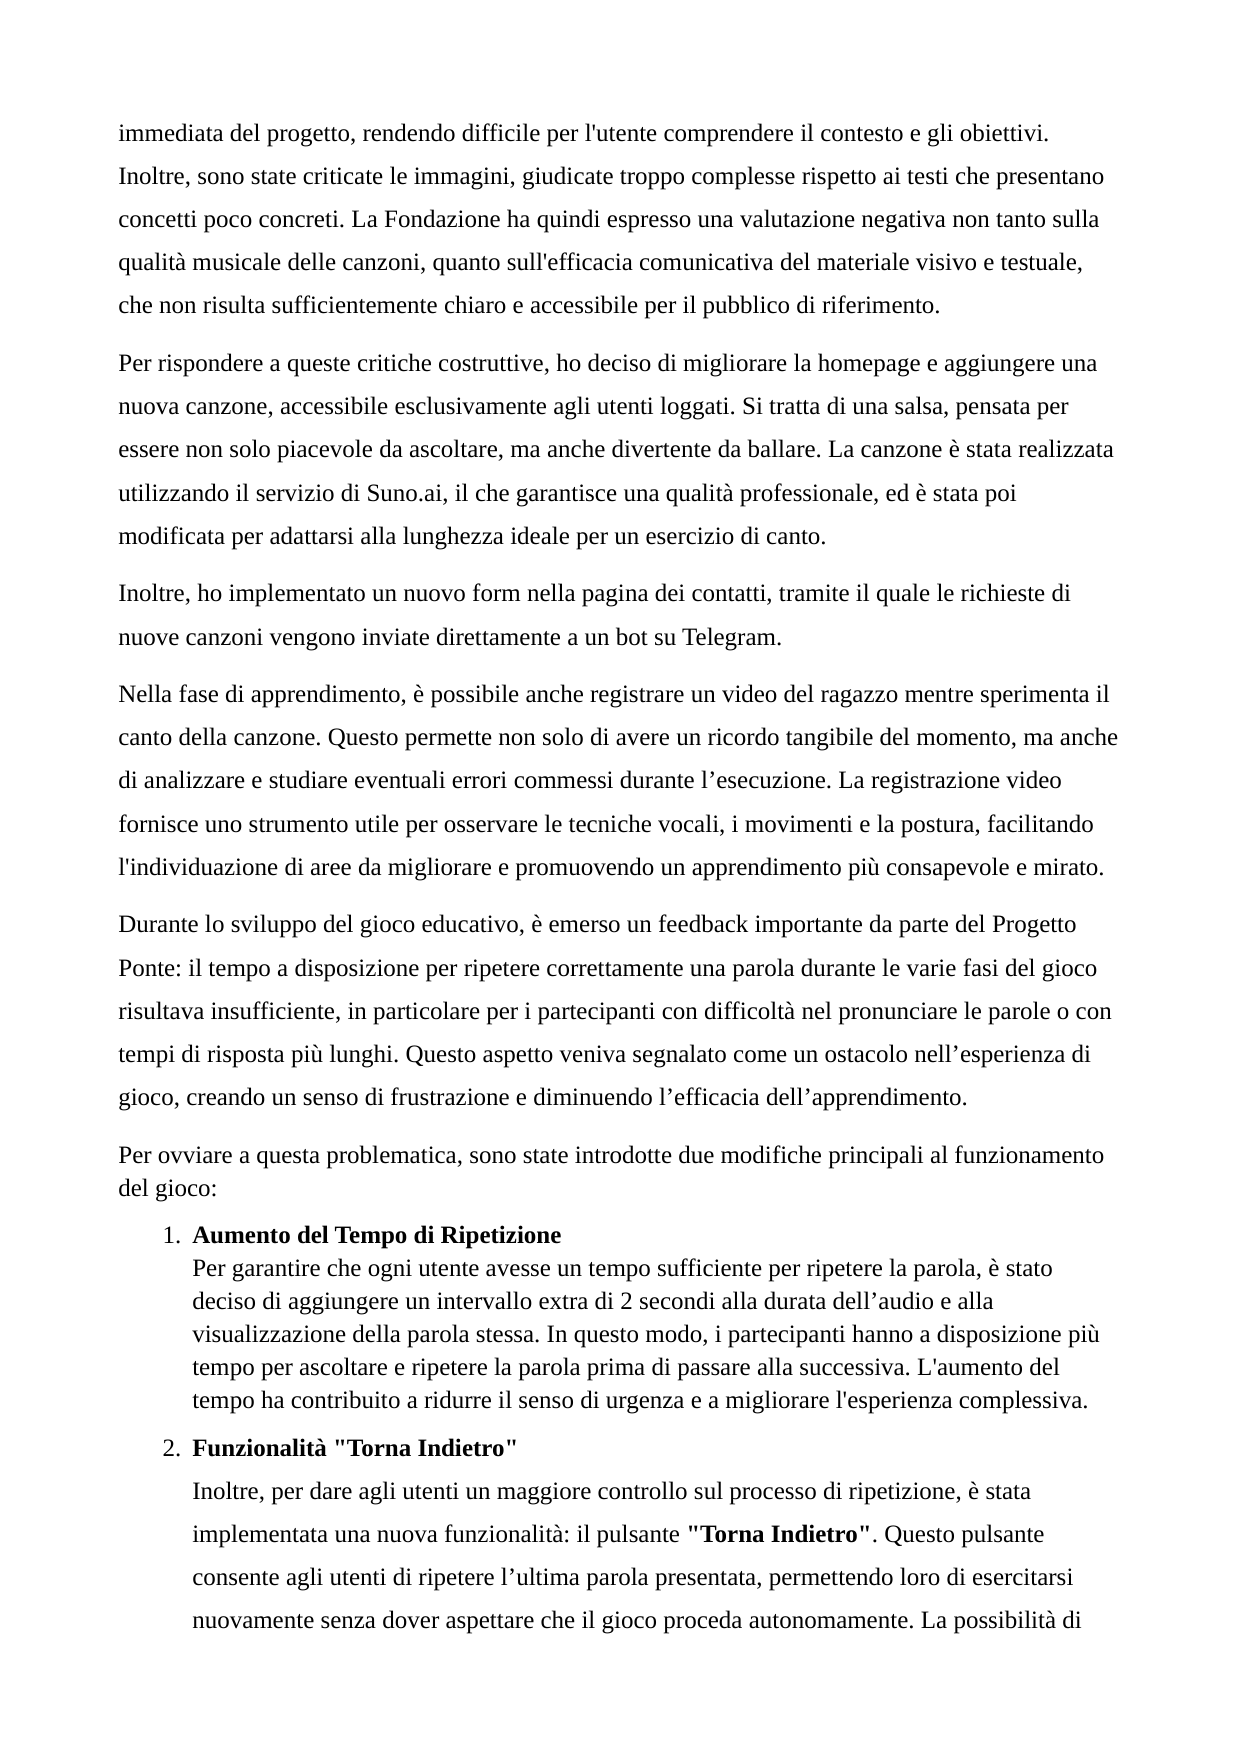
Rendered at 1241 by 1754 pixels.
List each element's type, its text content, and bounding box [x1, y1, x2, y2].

list Aumento del Tempo di Ripetizione Per garantire che ogni utente avesse un tempo sufficiente per ripetere la parola, è stato deciso di aggiungere un intervallo extra di 2 secondi alla durata dell’audio e alla visualizzazione della parola stessa. In questo modo, i partecipanti hanno a disposizione più tempo per ascoltare e ripetere la parola prima di passare alla successiva. L'aumento del tempo ha contribuito a ridurre il senso di urgenza e a migliorare l'esperienza complessiva. [162, 1220, 1122, 1414]
text Inoltre, ho implementato un nuovo form nella pagina dei contatti, tramite il quale le richieste di nuove canzoni vengono inviate direttamente a un bot su Telegram. [118, 578, 1122, 650]
text Per rispondere a queste critiche costruttive, ho deciso di migliorare la homepage e aggiungere una nuova canzone, accessibile esclusivamente agli utenti loggati. Si tratta di una salsa, pensata per essere non solo piacevole da ascoltare, ma anche divertente da ballare. La canzone è stata realizzata utilizzando il servizio di Suno.ai, il che garantisce una qualità professionale, ed è stata poi modificata per adattarsi alla lunghezza ideale per un esercizio di canto. [118, 348, 1122, 549]
text Durante lo sviluppo del gioco educativo, è emerso un feedback importante da parte del Progetto Ponte: il tempo a disposizione per ripetere correttamente una parola durante le varie fasi del gioco risultava insufficiente, in particolare per i partecipanti con difficoltà nel pronunciare le parole o con tempi di risposta più lunghi. Questo aspetto veniva segnalato come un ostacolo nell’esperienza di gioco, creando un senso di frustrazione e diminuendo l’efficacia dell’apprendimento. [118, 909, 1122, 1111]
text Nella fase di apprendimento, è possibile anche registrare un video del ragazzo mentre sperimenta il canto della canzone. Questo permette non solo di avere un ricordo tangibile del momento, ma anche di analizzare e studiare eventuali errori commessi durante l’esecuzione. La registrazione video fornisce uno strumento utile per osservare le tecniche vocali, i movimenti e la postura, facilitando l'individuazione di aree da migliorare e promuovendo un apprendimento più consapevole e mirato. [118, 679, 1122, 881]
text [118, 118, 1122, 319]
text Per ovviare a questa problematica, sono state introdotte due modifiche principali al funzionamento del gioco: [118, 1140, 1122, 1202]
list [162, 1433, 1122, 1634]
